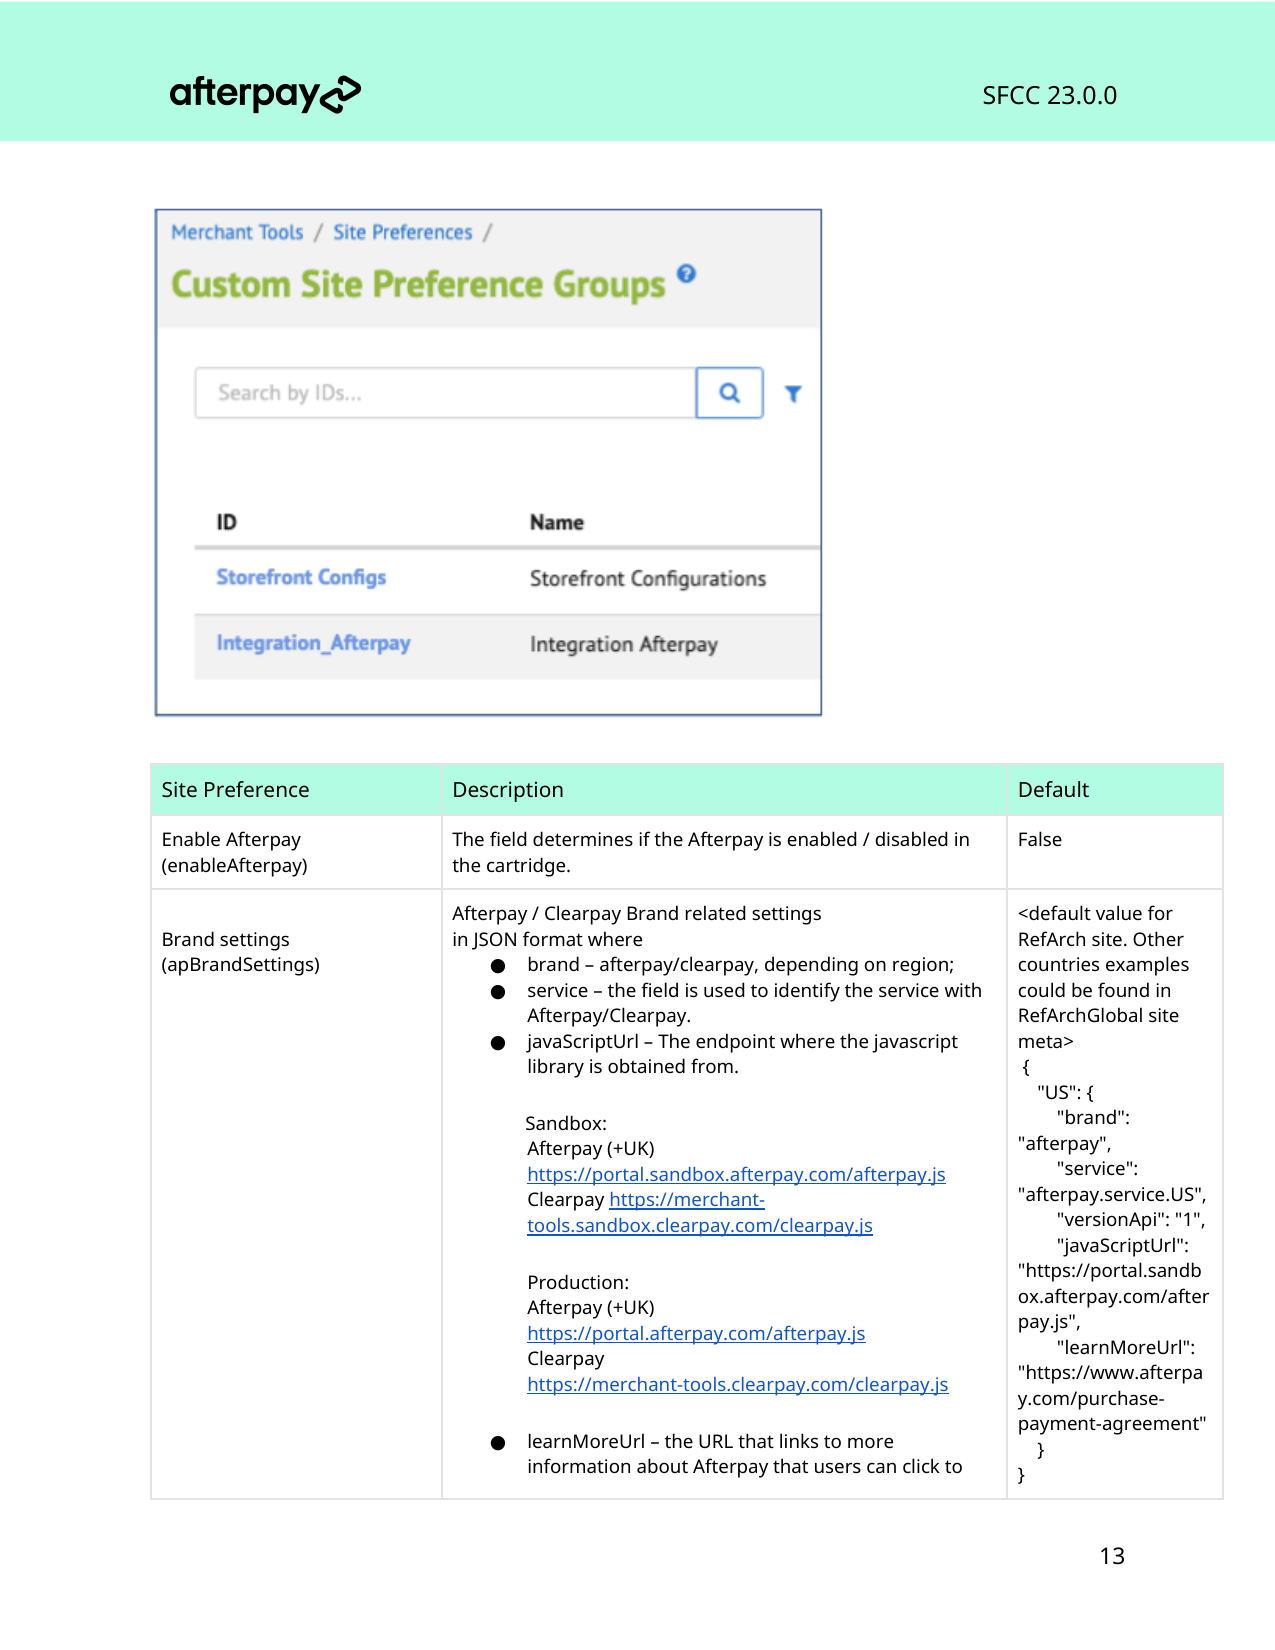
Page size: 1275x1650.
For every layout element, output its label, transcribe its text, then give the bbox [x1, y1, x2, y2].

table_header Description [443, 765, 1006, 814]
picture [134, 47, 397, 142]
picture [150, 206, 827, 722]
table_header Default [1008, 765, 1222, 814]
table_cell Brand settings (apBrandSettings) [152, 890, 441, 1498]
table_cell The field determines if the Afterpay is enabled / disabled in the cartridge. [443, 816, 1006, 888]
table_header Site Preference [152, 765, 441, 814]
table_cell Enable Afterpay (enableAfterpay) [152, 816, 441, 888]
table_cell False [1008, 816, 1222, 888]
